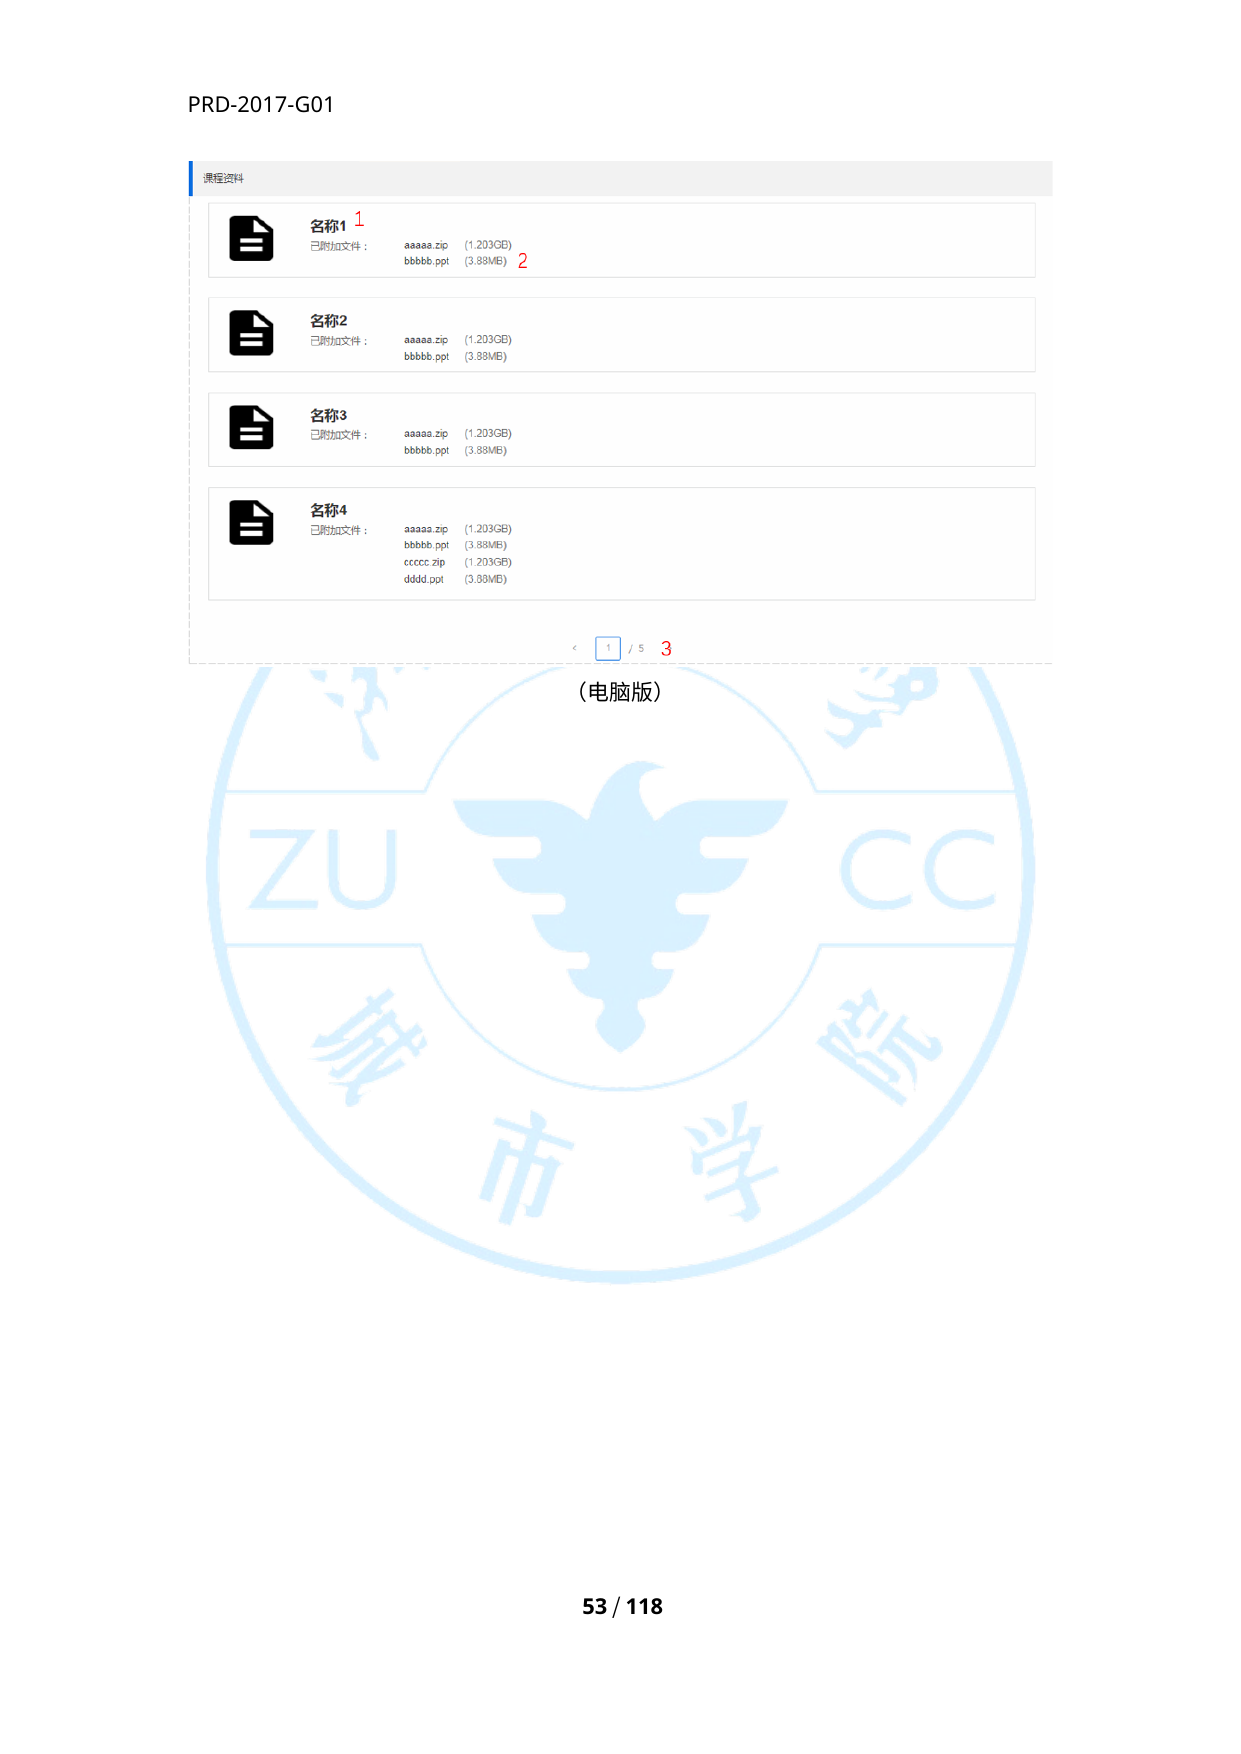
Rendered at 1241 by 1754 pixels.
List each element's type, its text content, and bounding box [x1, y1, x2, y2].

picture [187, 161, 1053, 667]
text （电脑版） [187, 674, 1053, 707]
